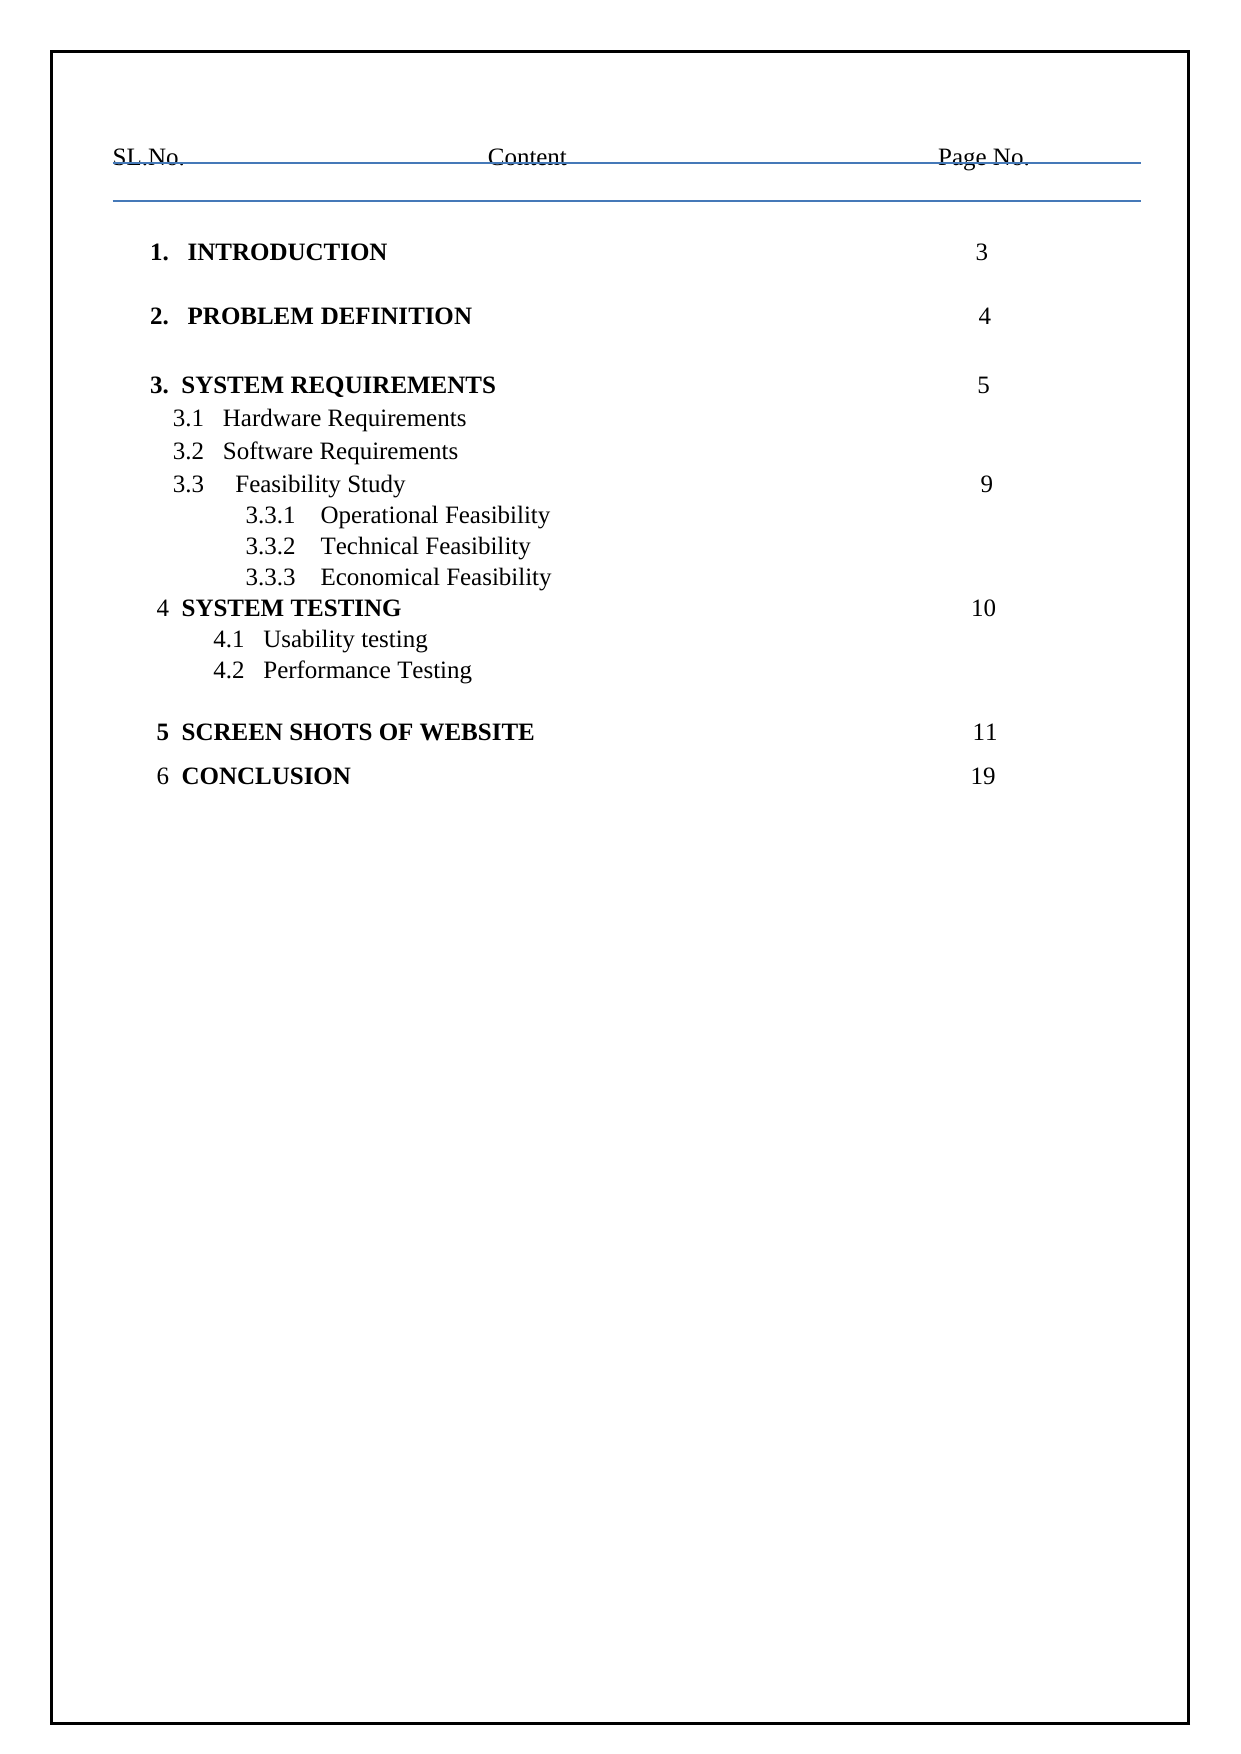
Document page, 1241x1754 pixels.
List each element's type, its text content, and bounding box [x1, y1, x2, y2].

subtitle SYSTEM TESTING 10 [156, 593, 1140, 622]
text SL.No. Content Page No. [112, 142, 1140, 162]
list Performance Testing [213, 655, 1140, 684]
list Hardware Requirements [173, 403, 1140, 432]
list Technical Feasibility [245, 531, 1140, 560]
subtitle SCREEN SHOTS OF WEBSITE 11 [156, 717, 1140, 746]
list CONCLUSION 19 [156, 761, 1140, 789]
text 3.3.3 Economical Feasibility [245, 562, 1140, 591]
list Operational Feasibility [245, 500, 1140, 529]
list Feasibility Study 9 [173, 469, 1140, 498]
list Usability testing [213, 624, 1140, 653]
list Software Requirements [173, 436, 1140, 465]
text 3. SYSTEM REQUIREMENTS 5 [100, 370, 1140, 399]
